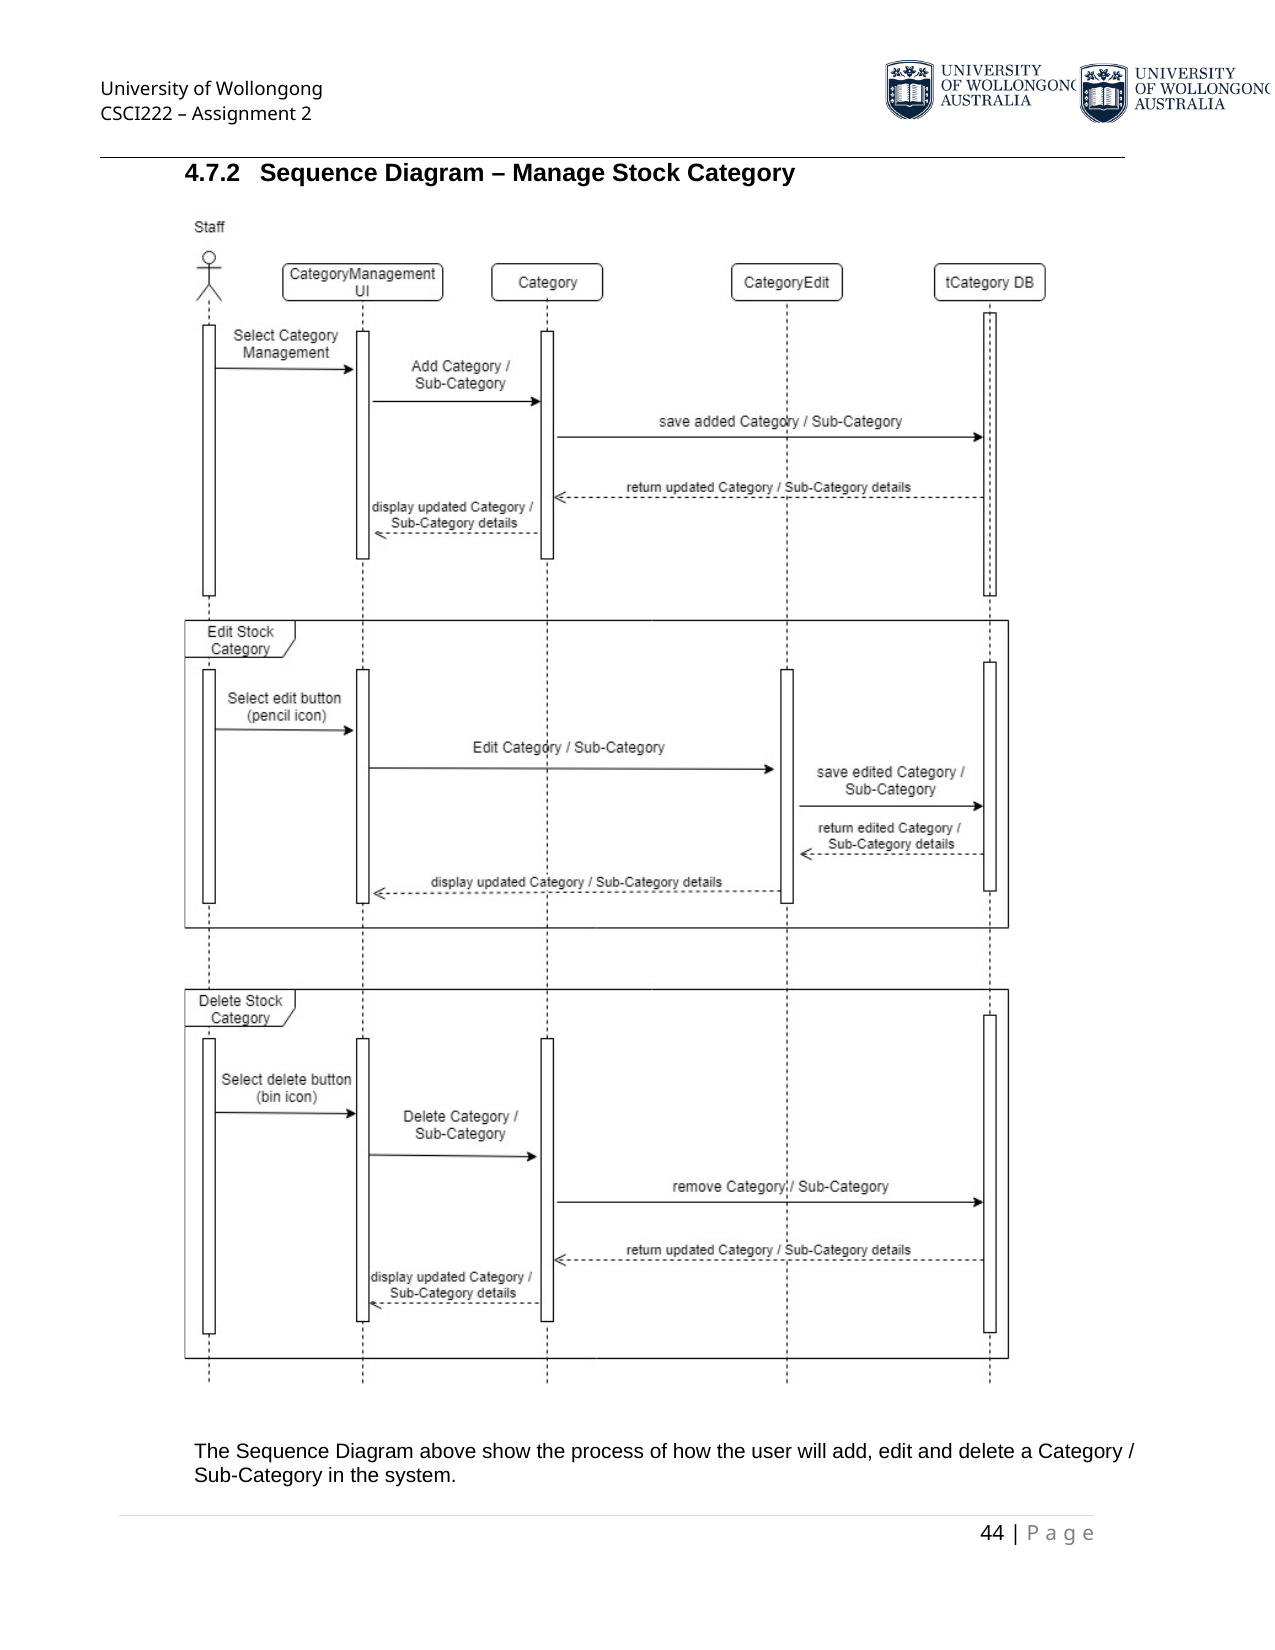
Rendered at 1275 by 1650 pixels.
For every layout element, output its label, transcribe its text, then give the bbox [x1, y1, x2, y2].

picture [184, 214, 1046, 1385]
picture [1079, 63, 1271, 123]
subtitle Sequence Diagram – Manage Stock Category [184, 158, 1141, 186]
picture [885, 60, 1077, 120]
text The Sequence Diagram above show the process of how the user will add, edit and delete a Category / Sub-Category in the system. [194, 1439, 1141, 1487]
